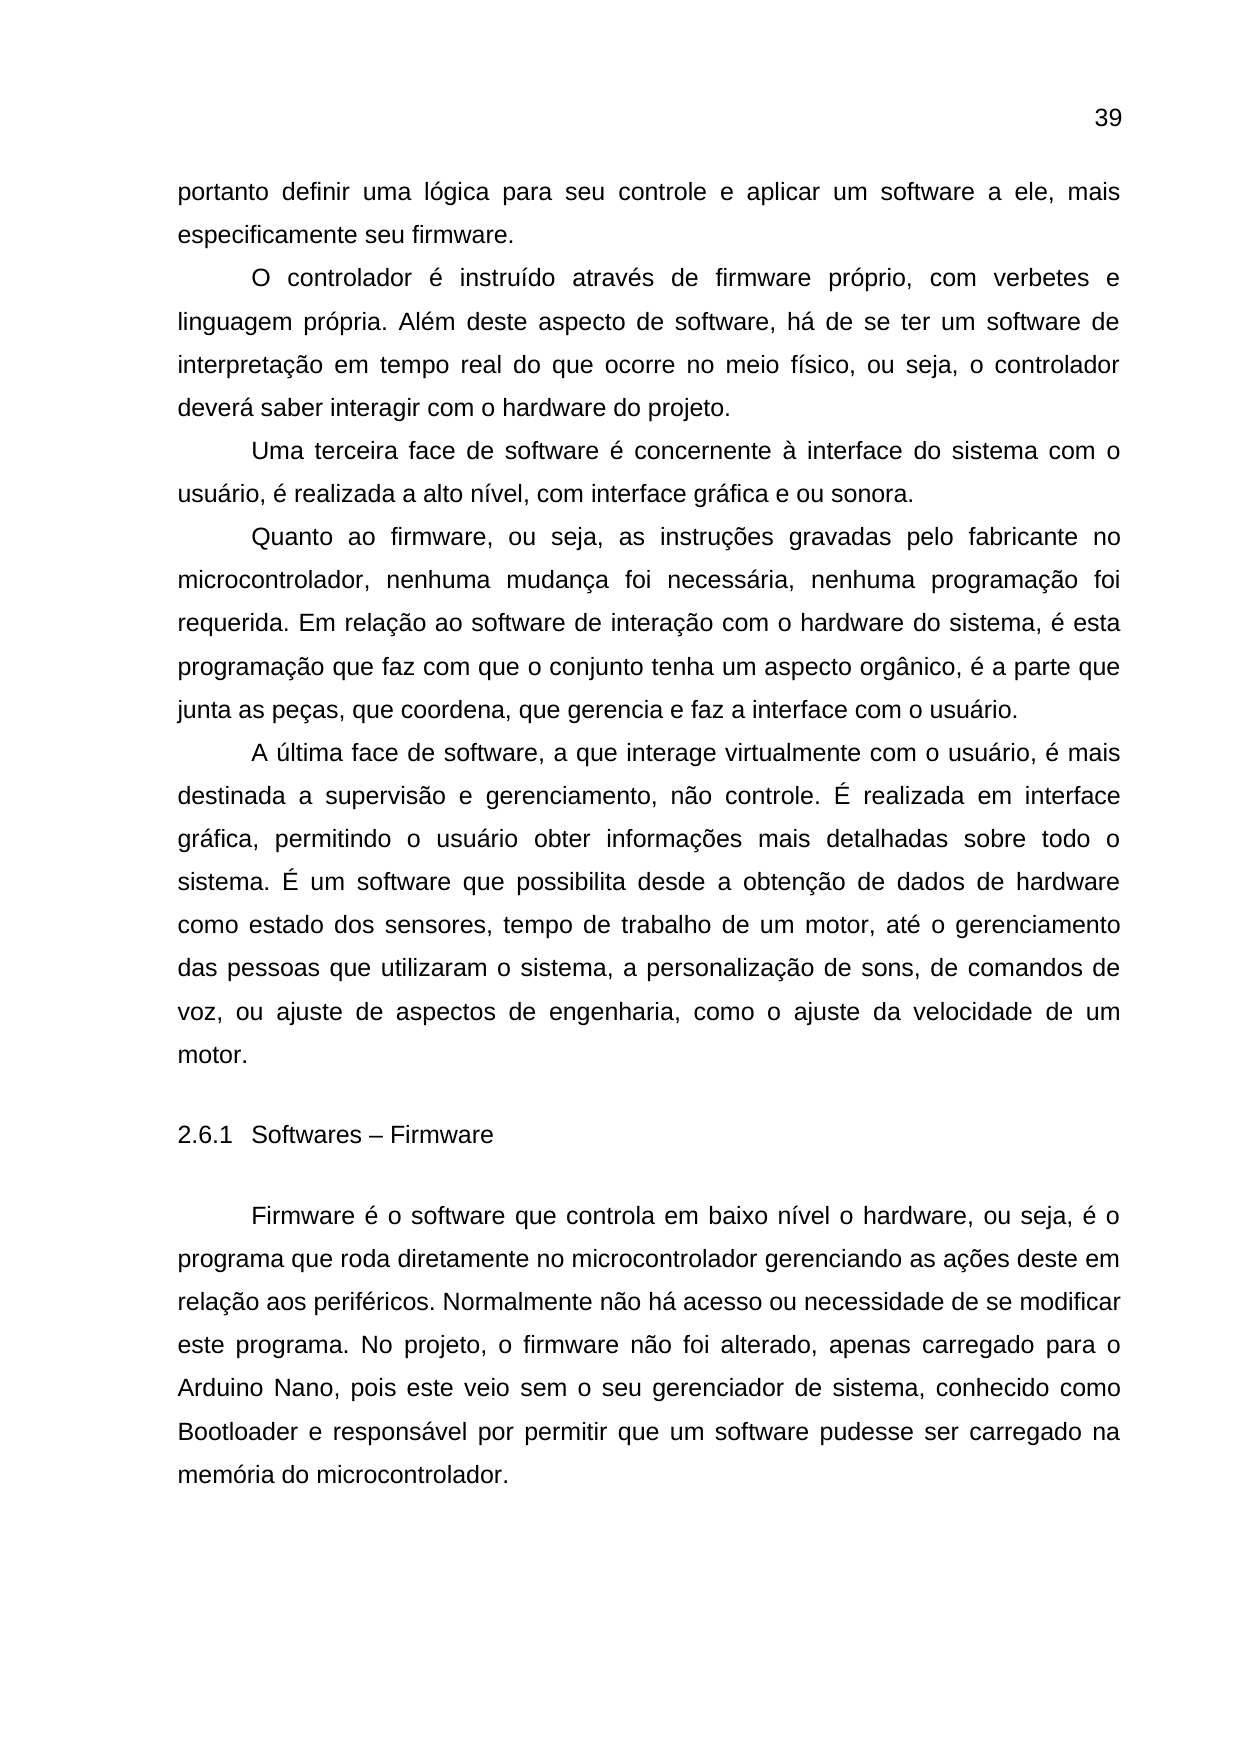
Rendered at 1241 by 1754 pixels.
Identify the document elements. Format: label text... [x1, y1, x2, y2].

text Quanto ao firmware, ou seja, as instruções gravadas pelo fabricante no microcontrolador, nenhuma mudança foi necessária, nenhuma programação foi requerida. Em relação ao software de interação com o hardware do sistema, é esta programação que faz com que o conjunto tenha um aspecto orgânico, é a parte que junta as peças, que coordena, que gerencia e faz a interface com o usuário. [177, 522, 1122, 723]
text Firmware é o software que controla em baixo nível o hardware, ou seja, é o programa que roda diretamente no microcontrolador gerenciando as ações deste em relação aos periféricos. Normalmente não há acesso ou necessidade de se modificar este programa. No projeto, o firmware não foi alterado, apenas carregado para o Arduino Nano, pois este veio sem o seu gerenciador de sistema, conhecido como Bootloader e responsável por permitir que um software pudesse ser carregado na memória do microcontrolador. [177, 1201, 1122, 1488]
text O controlador é instruído através de firmware próprio, com verbetes e linguagem própria. Além deste aspecto de software, há de se ter um software de interpretação em tempo real do que ocorre no meio físico, ou seja, o controlador deverá saber interagir com o hardware do projeto. [177, 263, 1122, 422]
text A última face de software, a que interage virtualmente com o usuário, é mais destinada a supervisão e gerenciamento, não controle. É realizada em interface gráfica, permitindo o usuário obter informações mais detalhadas sobre todo o sistema. É um software que possibilita desde a obtenção de dados de hardware como estado dos sensores, tempo de trabalho de um motor, até o gerenciamento das pessoas que utilizaram o sistema, a personalização de sons, de comandos de voz, ou ajuste de aspectos de engenharia, como o ajuste da velocidade de um motor. [177, 738, 1122, 1068]
subtitle Softwares – Firmware [177, 1120, 1122, 1149]
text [177, 177, 1122, 249]
text Uma terceira face de software é concernente à interface do sistema com o usuário, é realizada a alto nível, com interface gráfica e ou sonora. [177, 436, 1122, 508]
